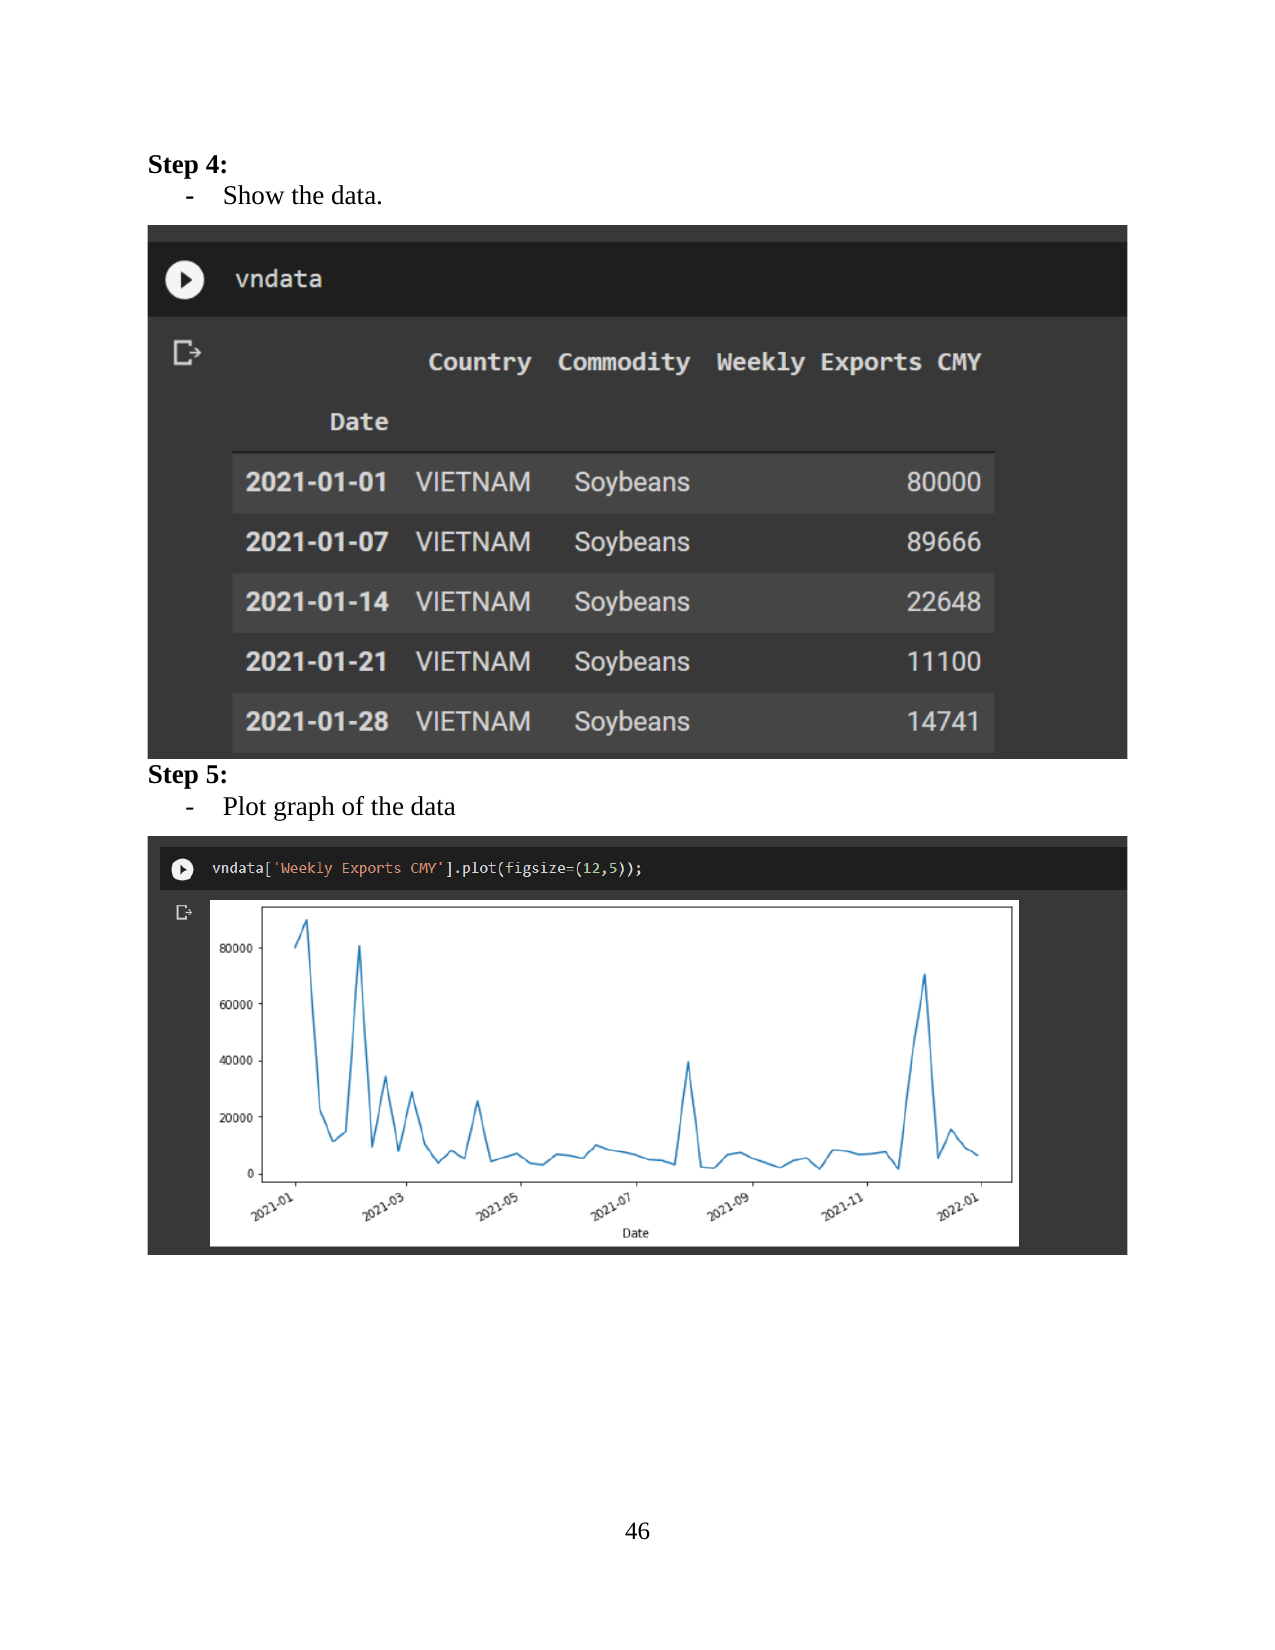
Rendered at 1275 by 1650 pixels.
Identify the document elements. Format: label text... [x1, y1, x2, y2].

list Show the data. [185, 179, 1127, 210]
text Step 5: [148, 759, 1127, 790]
picture [147, 836, 1128, 1255]
picture [147, 225, 1128, 759]
list Plot graph of the data [185, 790, 1127, 821]
text Step 4: [148, 148, 1127, 179]
